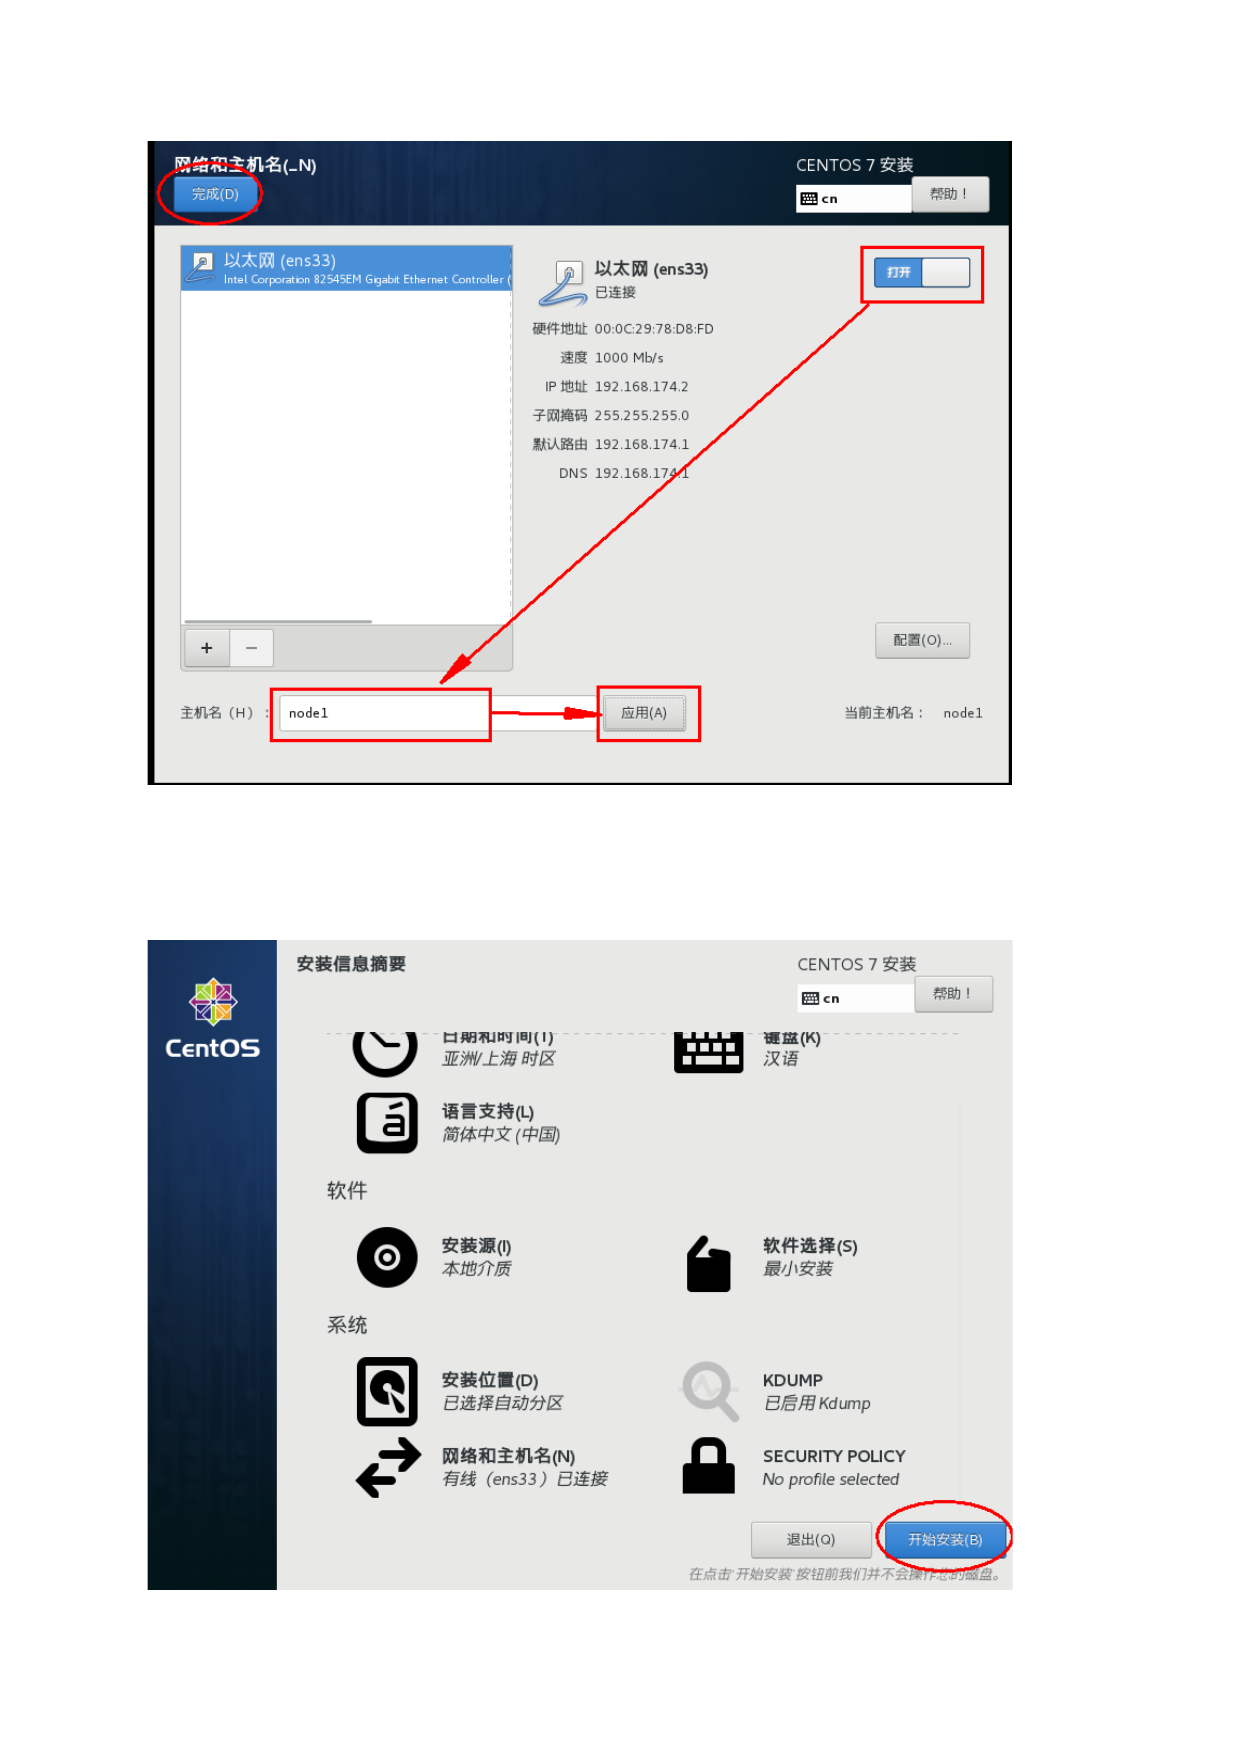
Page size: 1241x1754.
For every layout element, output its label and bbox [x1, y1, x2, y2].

picture [147, 141, 1012, 785]
picture [147, 940, 1013, 1590]
